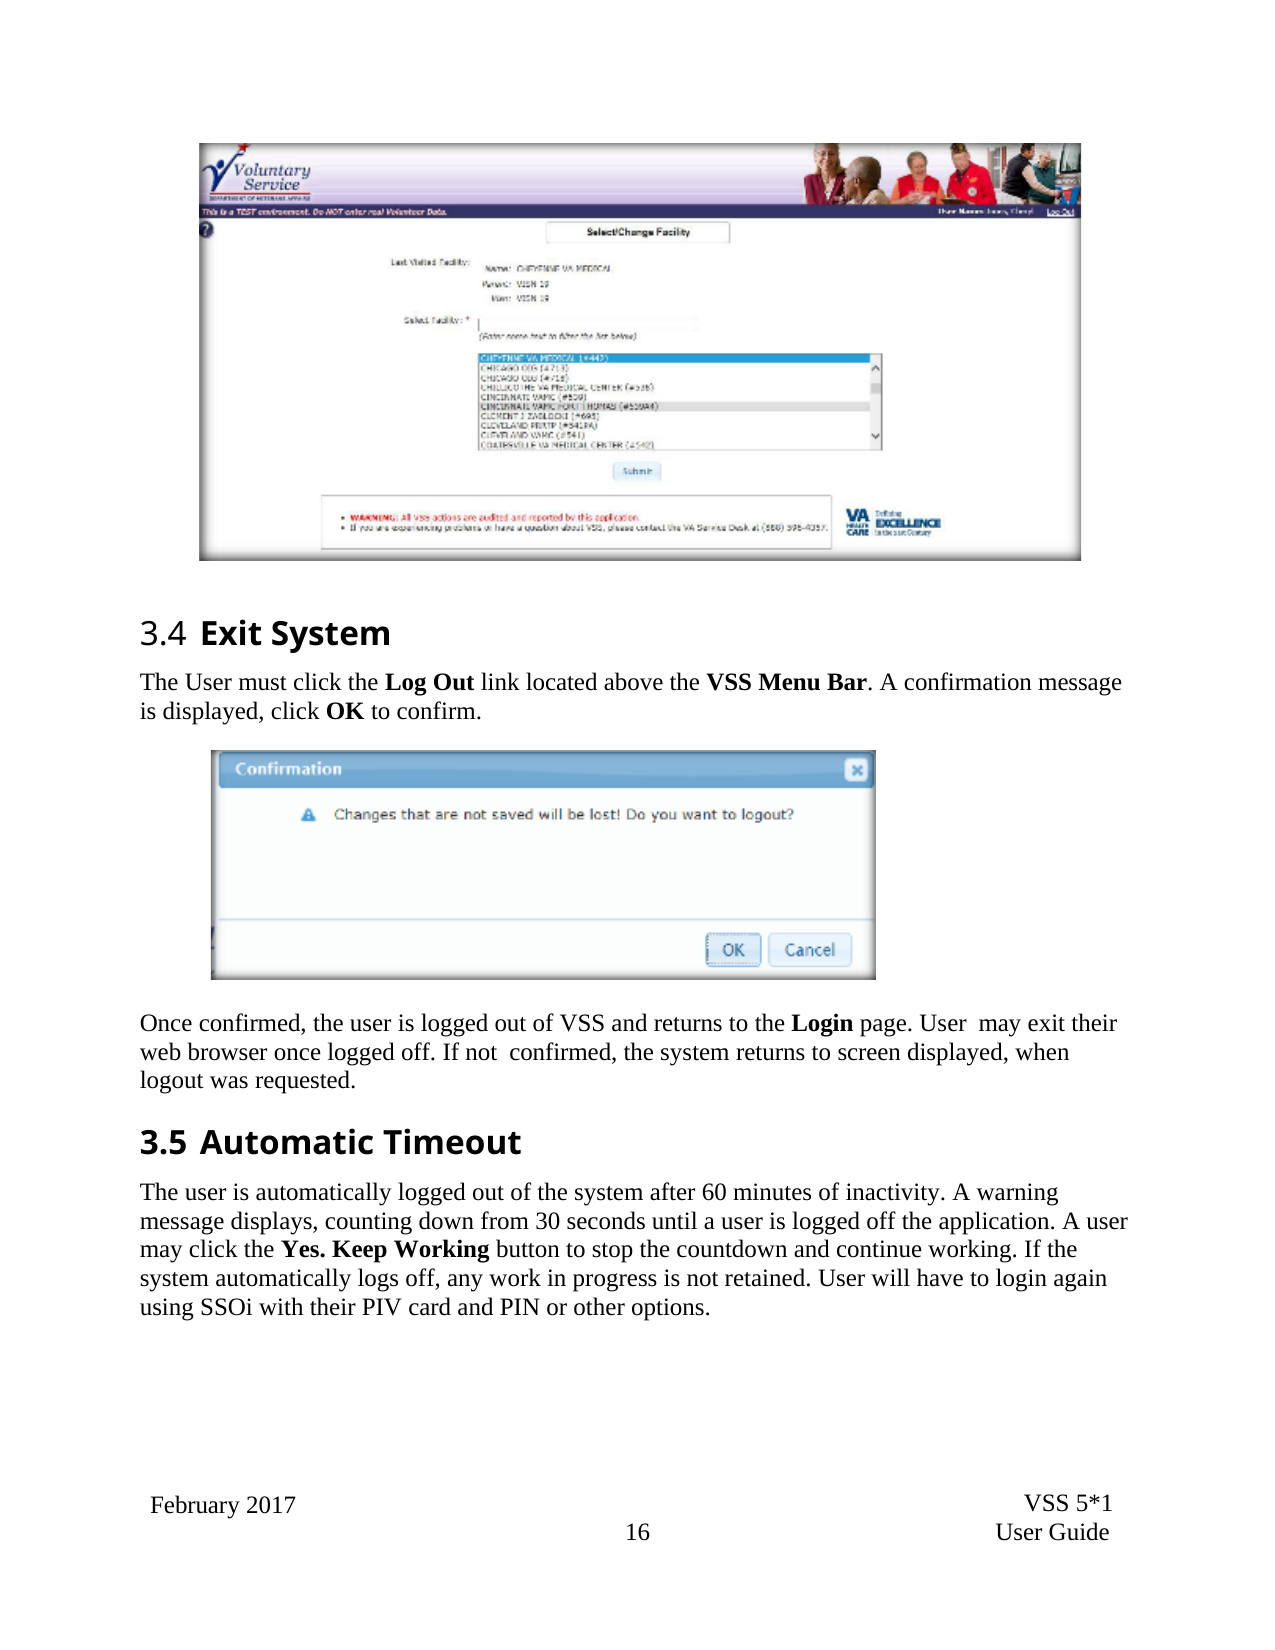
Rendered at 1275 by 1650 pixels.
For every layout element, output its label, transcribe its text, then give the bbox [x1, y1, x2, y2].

subtitle Exit System [139, 609, 1137, 655]
picture [210, 750, 876, 980]
picture [199, 143, 1082, 561]
text Once confirmed, the user is logged out of VSS and returns to the Login page. User may exit their web browser once logged off. If not confirmed, the system returns to screen displayed, when logout was requested. [139, 1008, 1137, 1094]
text The user is automatically logged out of the system after 60 minutes of inactivity. A warning message displays, counting down from 30 seconds until a user is logged off the application. A user may click the Yes. Keep Working button to stop the countdown and continue working. If the system automatically logs off, any work in progress is not retained. User will have to login again using SSOi with their PIV card and PIN or other options. [139, 1177, 1137, 1321]
text The User must click the Log Out link located above the VSS Menu Bar. A confirmation message is displayed, click OK to confirm. [139, 667, 1137, 725]
subtitle Automatic Timeout [139, 1119, 1137, 1164]
